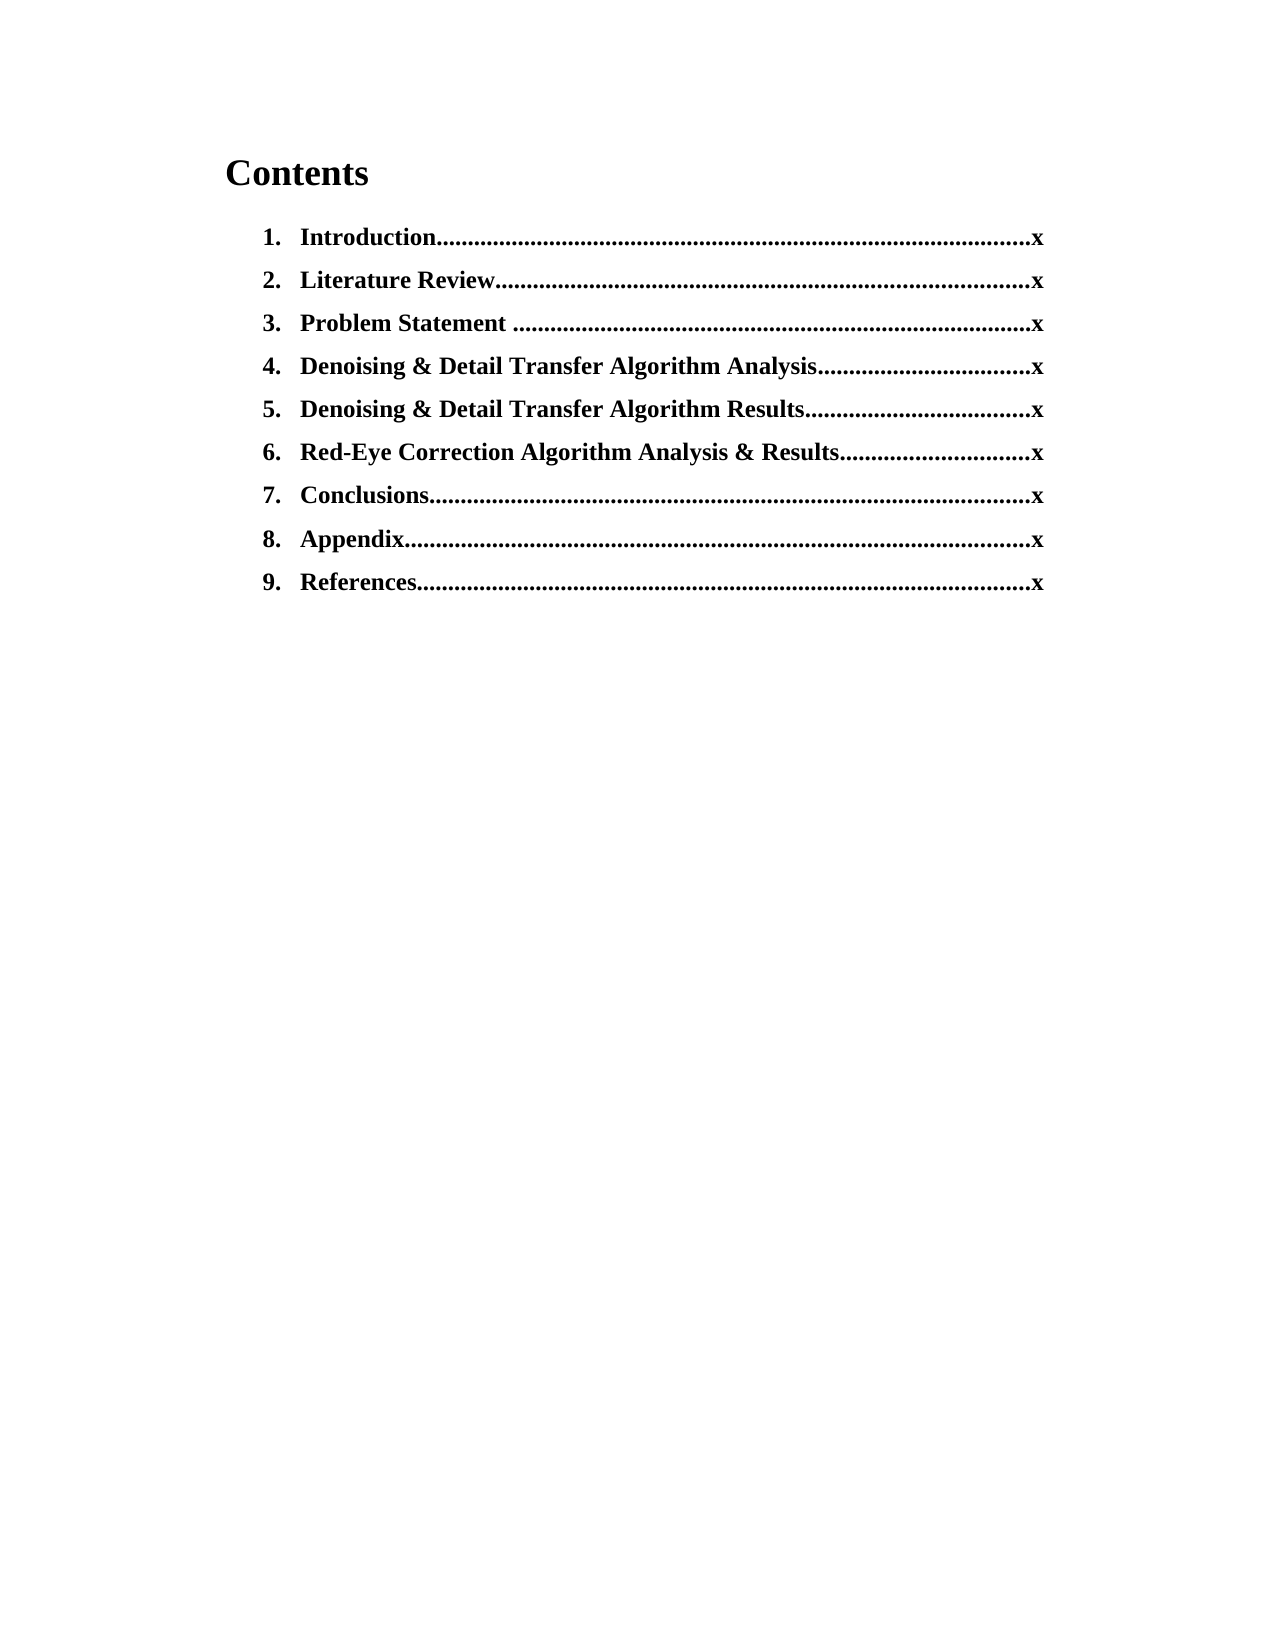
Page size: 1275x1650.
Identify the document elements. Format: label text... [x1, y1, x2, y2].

list Conclusions x [262, 481, 1125, 509]
list Denoising & Detail Transfer Algorithm Analysis x [262, 351, 1125, 380]
text Contents [225, 150, 1125, 193]
list Introduction x [262, 222, 1125, 251]
list Red-Eye Correction Algorithm Analysis & Results x [262, 437, 1125, 466]
list Appendix x [262, 524, 1125, 552]
list Literature Review x [262, 265, 1125, 294]
list Problem Statement x [262, 308, 1125, 337]
list Denoising & Detail Transfer Algorithm Results x [262, 394, 1125, 423]
list References x [262, 567, 1125, 596]
